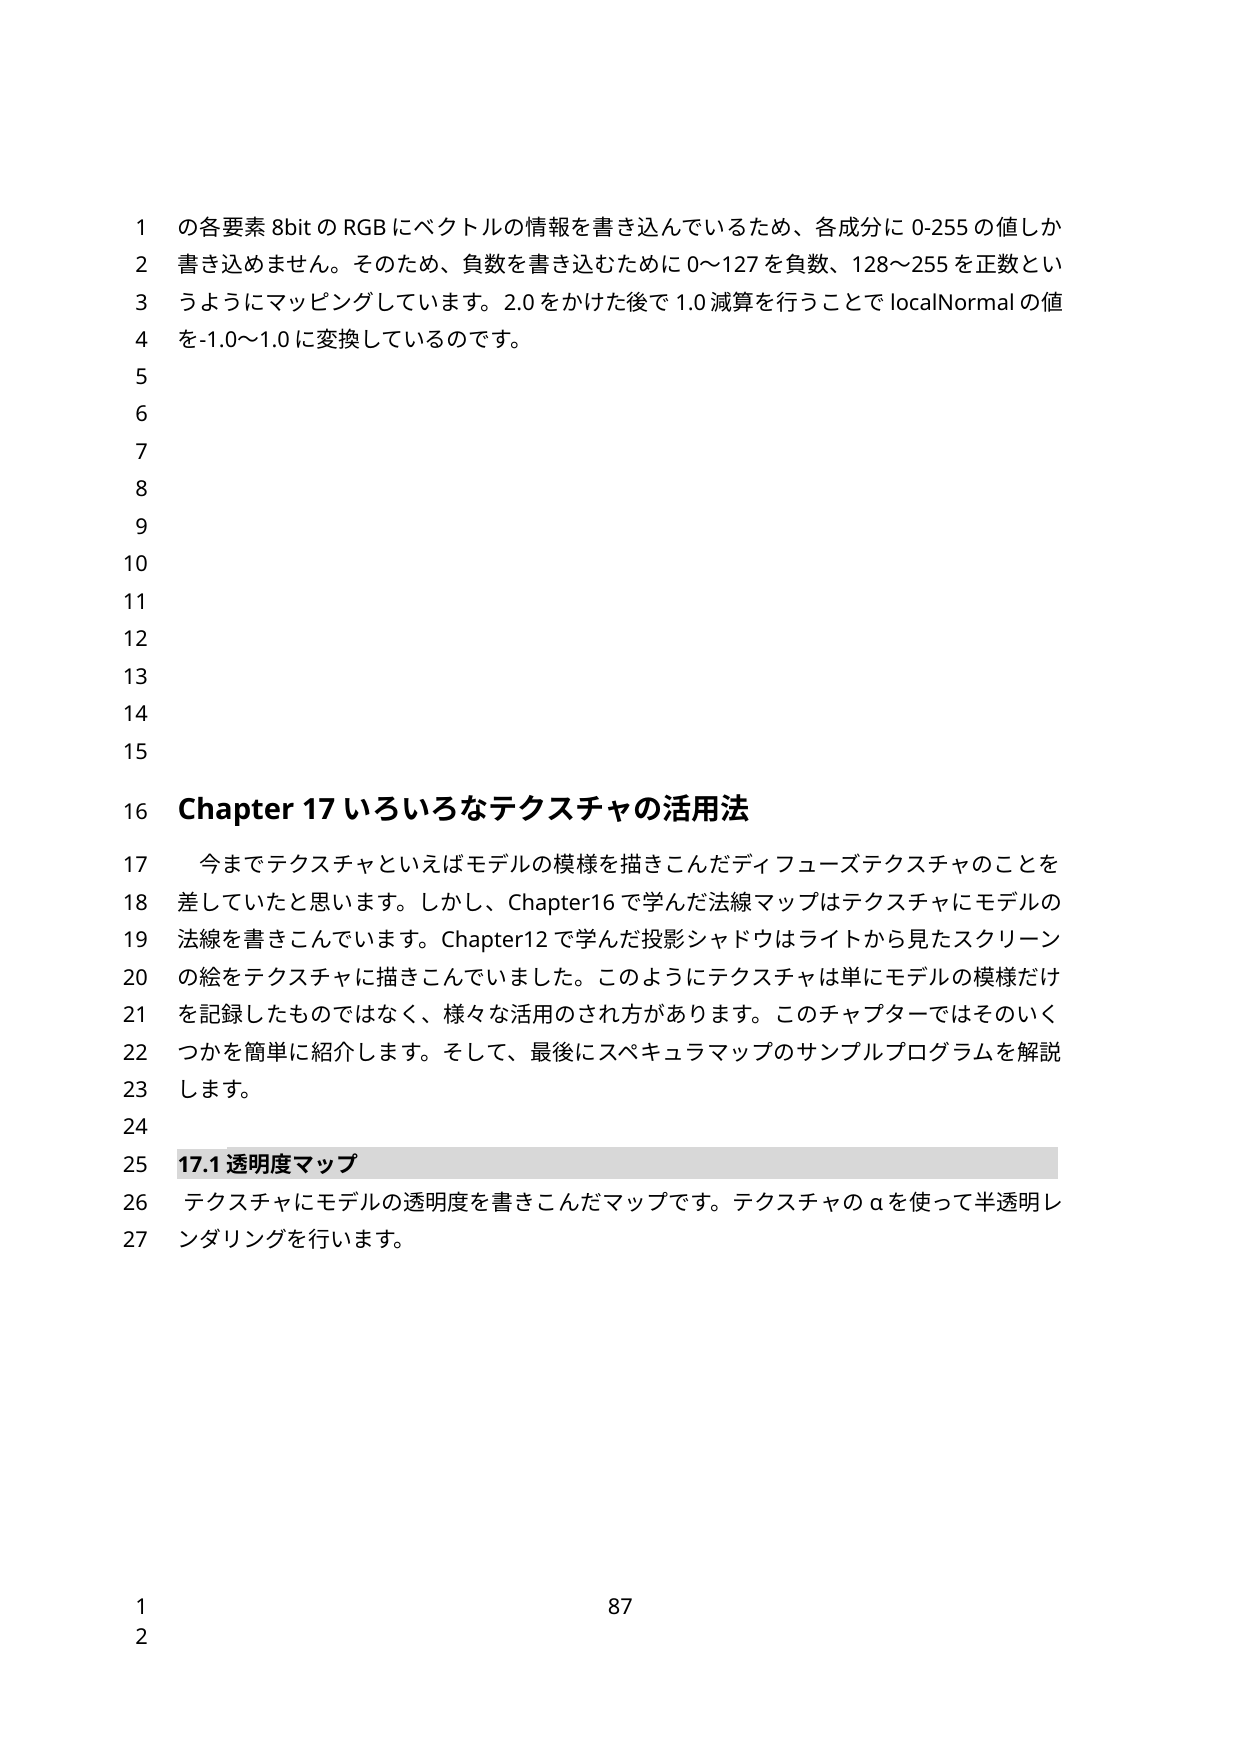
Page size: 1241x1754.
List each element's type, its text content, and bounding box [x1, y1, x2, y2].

text Chapter 17 いろいろなテクスチャの活用法 [177, 769, 1063, 844]
text テクスチャにモデルの透明度を書きこんだマップです。テクスチャのαを使って半透明レンダリングを行います。 [177, 1182, 1063, 1257]
text 17.1 透明度マップ [177, 1144, 1063, 1182]
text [177, 207, 1063, 357]
text 今までテクスチャといえばモデルの模様を描きこんだディフューズテクスチャのことを差していたと思います。しかし、Chapter16で学んだ法線マップはテクスチャにモデルの法線を書きこんでいます。Chapter12で学んだ投影シャドウはライトから見たスクリーンの絵をテクスチャに描きこんでいました。このようにテクスチャは単にモデルの模様だけを記録したものではなく、様々な活用のされ方があります。このチャプターではそのいくつかを簡単に紹介します。そして、最後にスペキュラマップのサンプルプログラムを解説します。 [177, 844, 1063, 1107]
